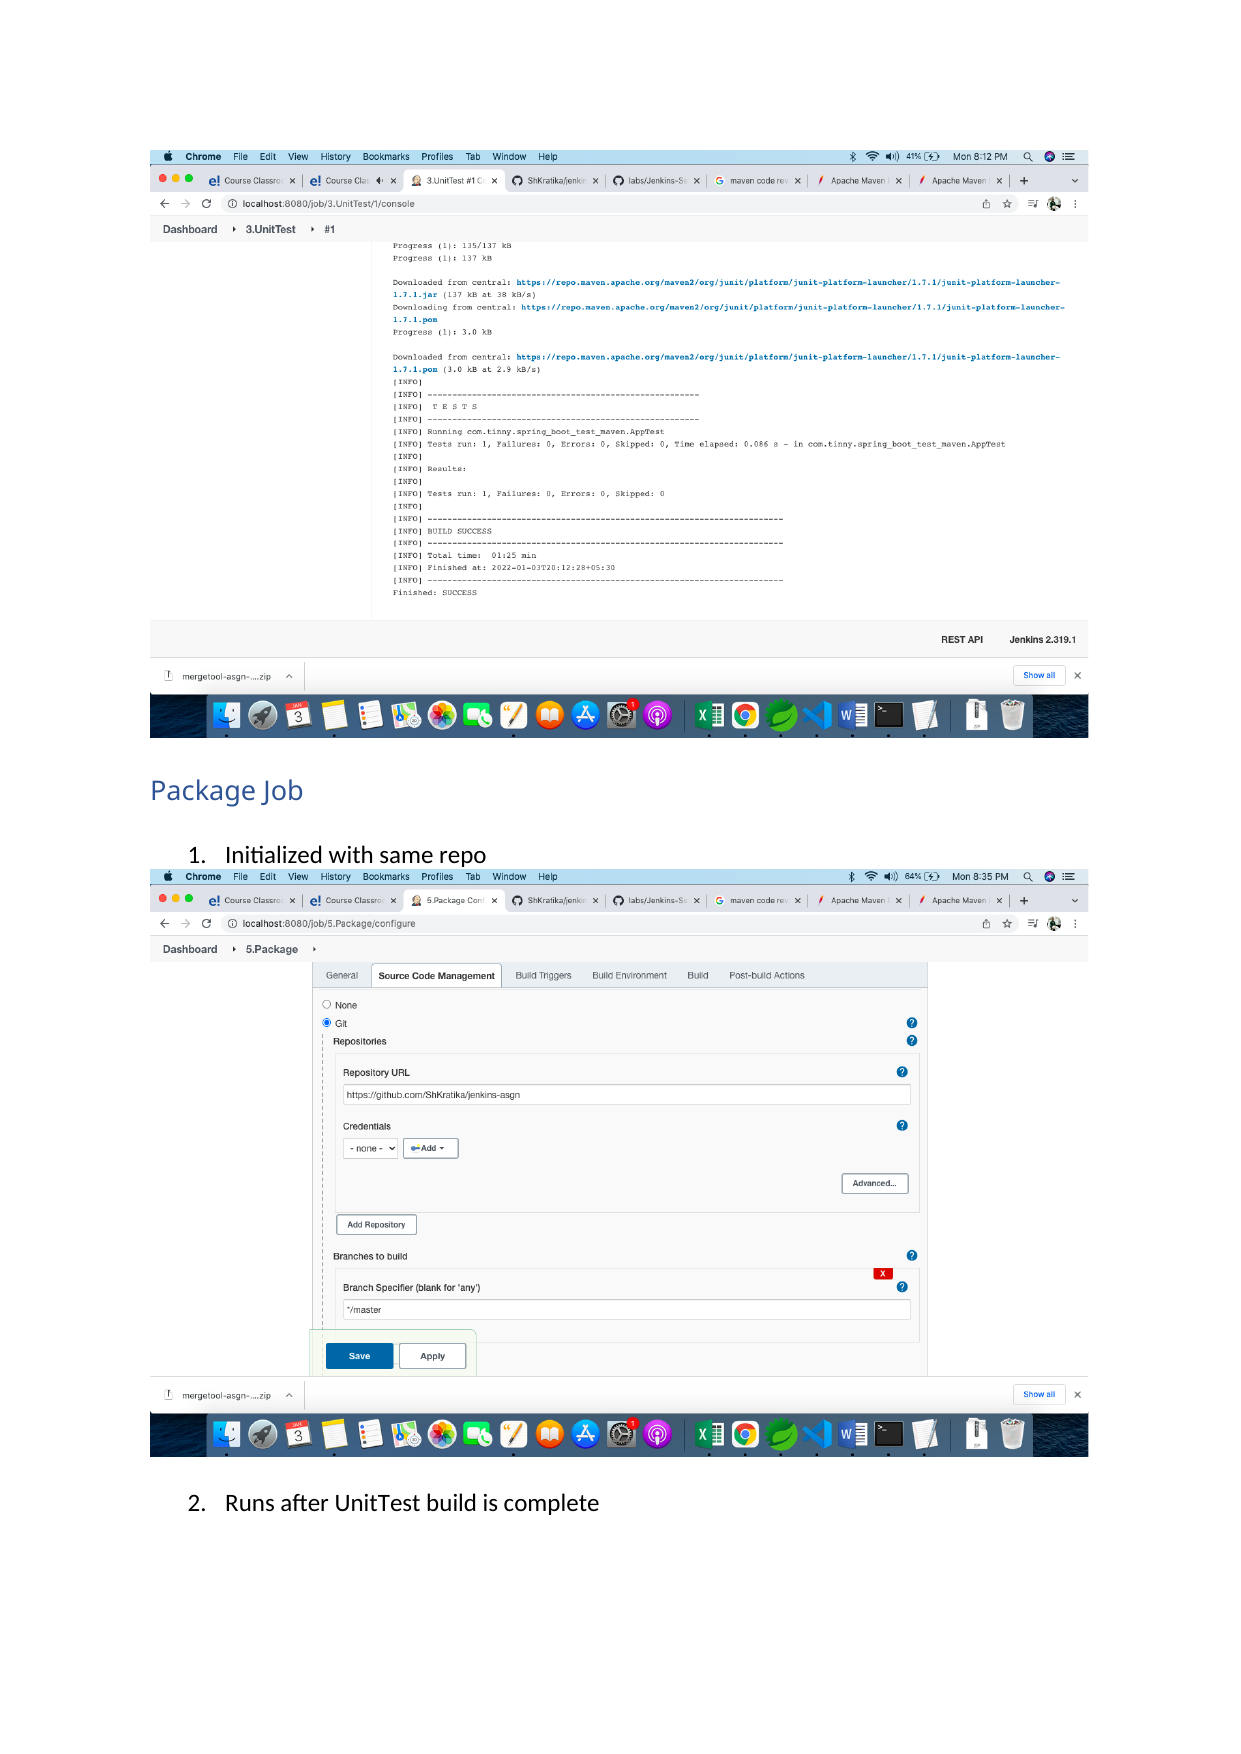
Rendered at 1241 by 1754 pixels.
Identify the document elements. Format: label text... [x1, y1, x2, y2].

picture [150, 869, 1089, 1457]
picture [150, 150, 1089, 738]
subtitle Package Job [150, 772, 1090, 809]
list Initialized with same repo [187, 839, 1090, 870]
list Runs after UnitTest build is complete [187, 1487, 1090, 1518]
